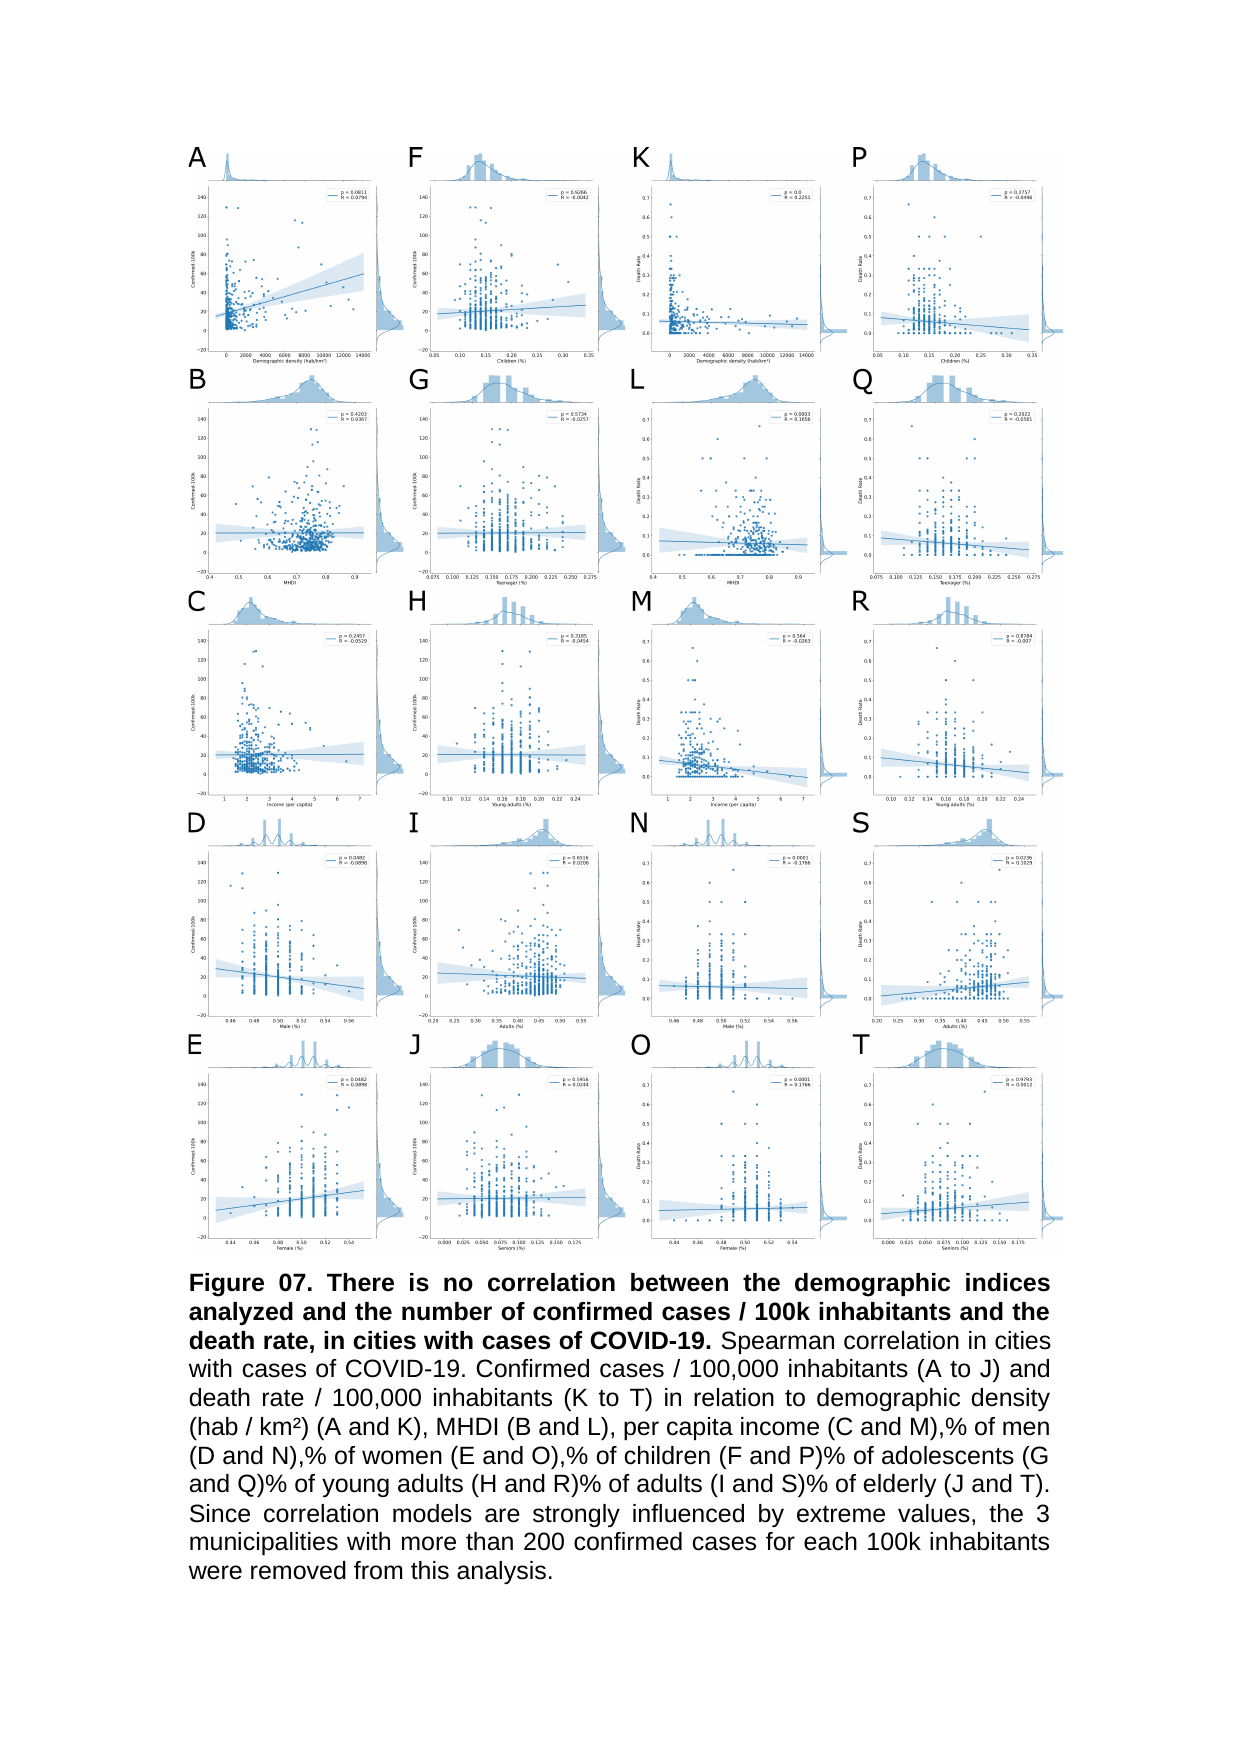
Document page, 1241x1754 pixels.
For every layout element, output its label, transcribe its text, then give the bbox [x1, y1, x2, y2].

table_cell Figure 07. There is no correlation between the demographic indices analyzed and the number of confirmed cases / 100k inhabitants and the death rate, in cities with cases of COVID-19. Spearman correlation in cities with cases of COVID-19. Confirmed cases / 100,000 inhabitants (A to J) and death rate / 100,000 inhabitants (K to T) in relation to demographic density (hab / km²) (A and K), MHDI (B and L), per capita income (C and M),% of men (D and N),% of women (E and O),% of children (F and P)% of adolescents (G and Q)% of young adults (H and R)% of adults (I and S)% of elderly (J and T). Since correlation models are strongly influenced by extreme values, the 3 municipalities with more than 200 confirmed cases for each 100k inhabitants were removed from this analysis. [177, 1268, 1063, 1585]
picture [188, 147, 1064, 1256]
table_header [177, 148, 1063, 1268]
